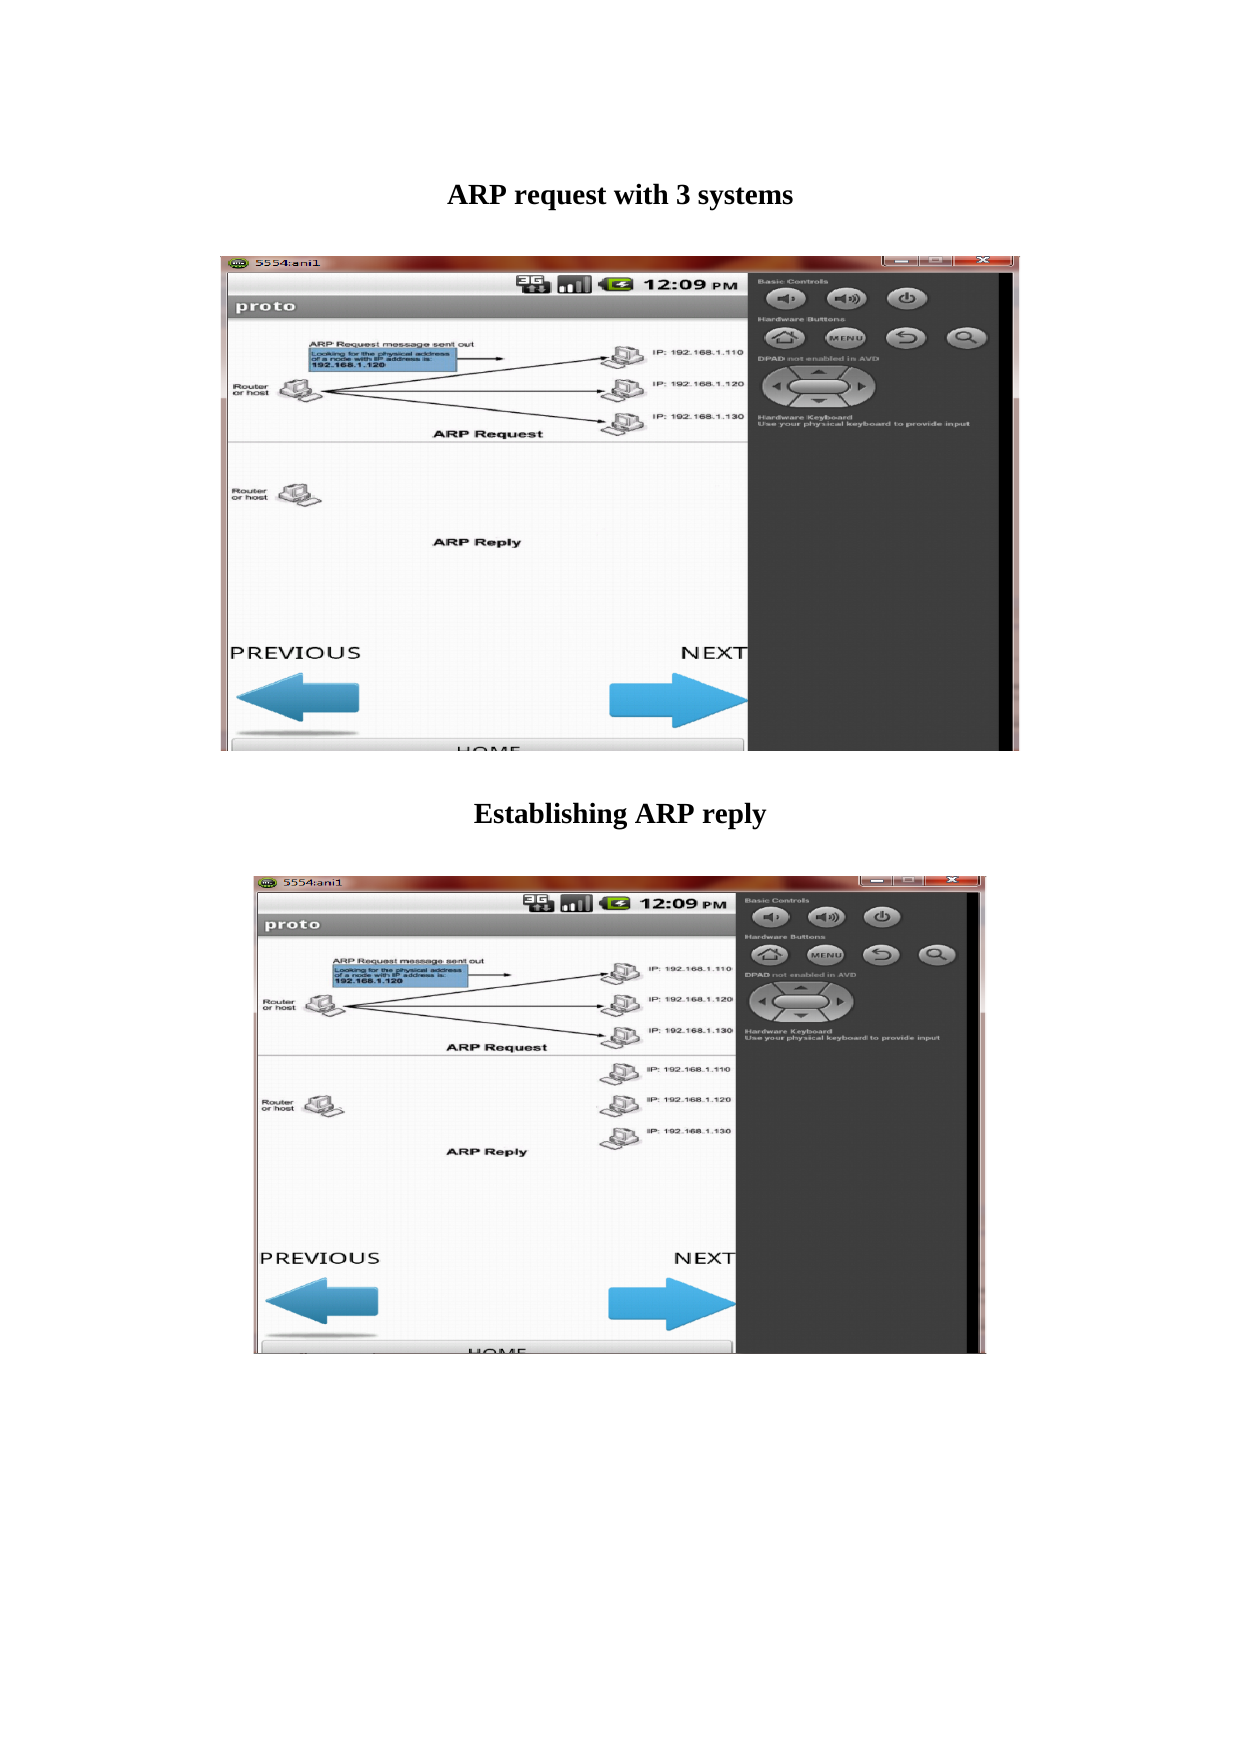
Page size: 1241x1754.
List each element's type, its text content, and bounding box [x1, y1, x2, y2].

picture [220, 256, 1020, 751]
text Establishing ARP reply [77, 797, 1163, 830]
text ARP request with 3 systems [77, 177, 1163, 211]
picture [253, 876, 987, 1354]
